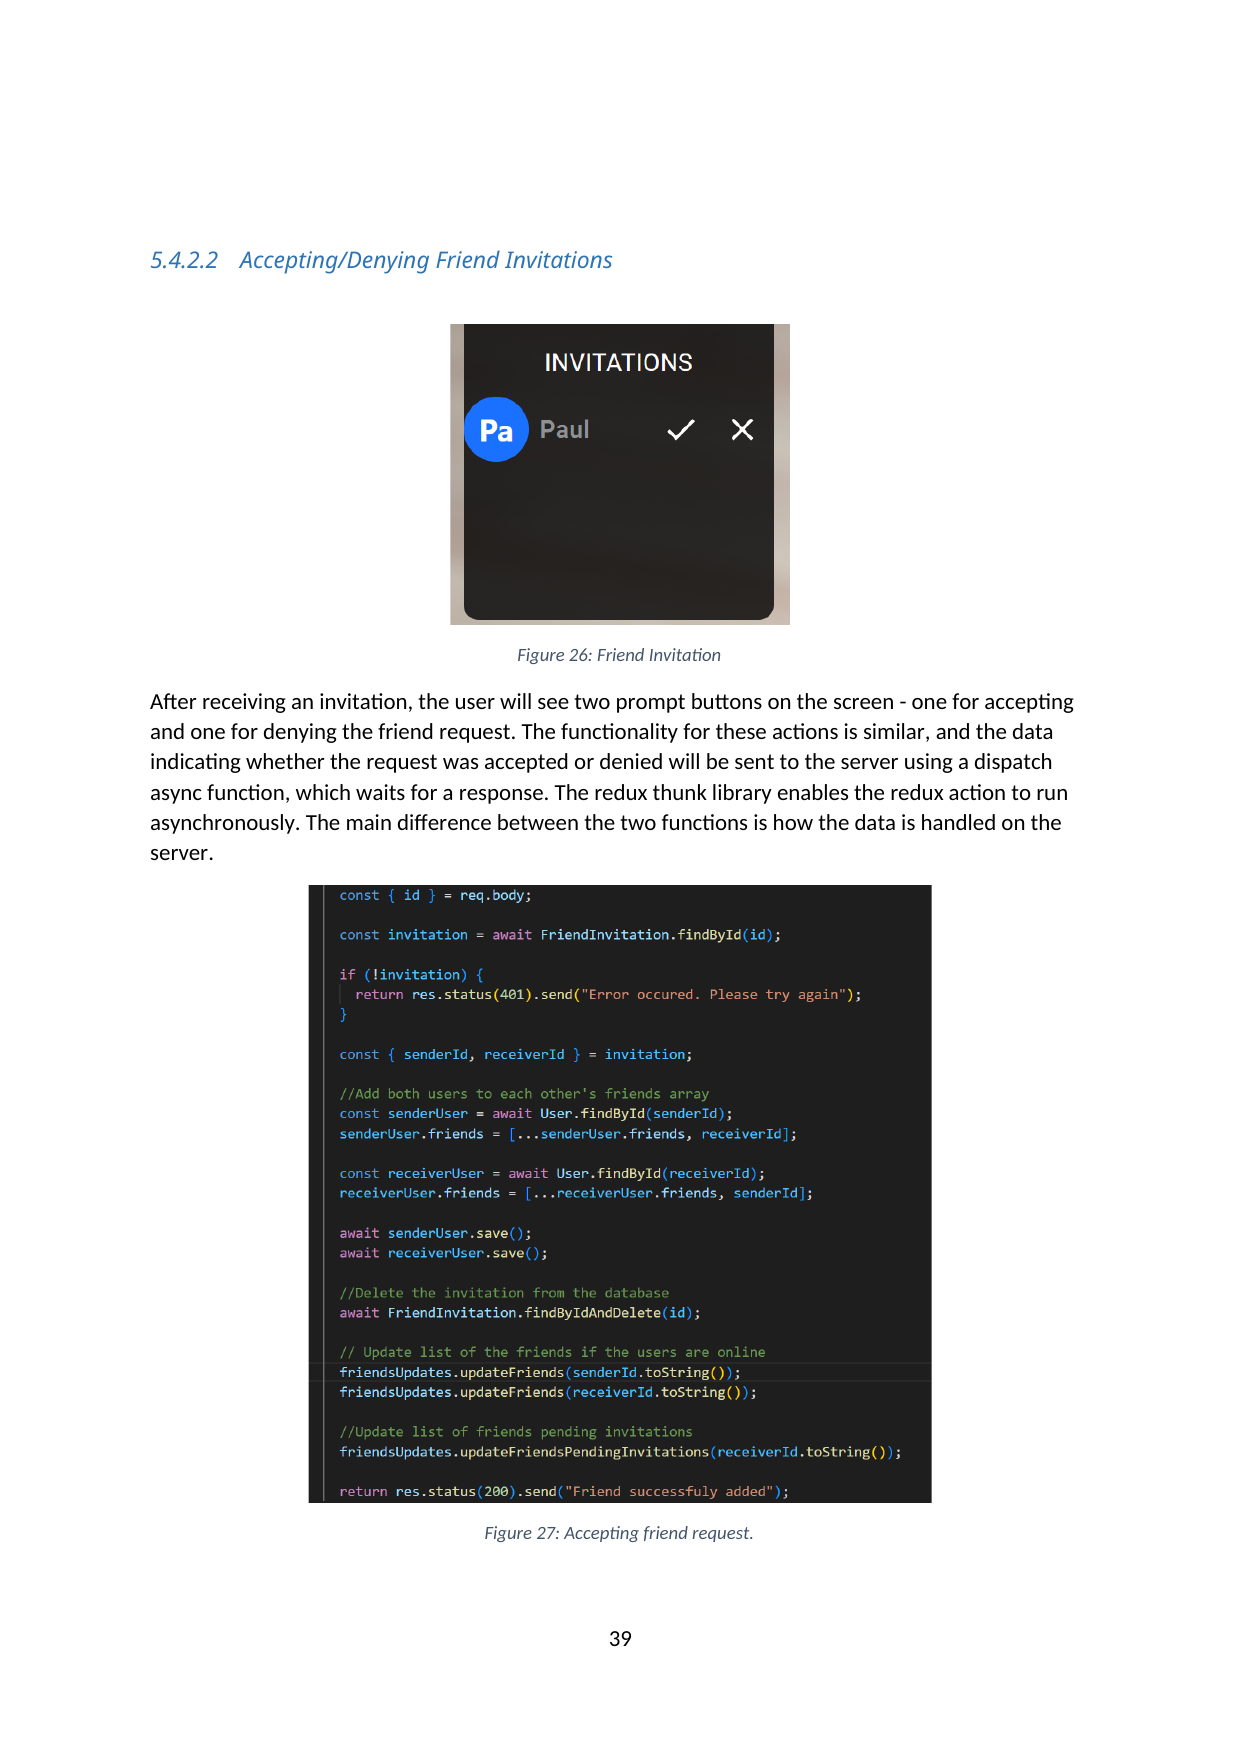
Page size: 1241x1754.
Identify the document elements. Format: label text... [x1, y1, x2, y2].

picture [308, 885, 932, 1503]
picture [450, 324, 790, 625]
subtitle Accepting/Denying Friend Invitations [150, 244, 1090, 275]
text After receiving an invitation, the user will see two prompt buttons on the screen - one for accepting and one for denying the friend request. The functionality for these actions is similar, and the data indicating whether the request was accepted or denied will be sent to the server using a dispatch async function, which waits for a response. The redux thunk library enables the redux action to run asynchronously. The main difference between the two functions is how the data is handled on the server. [150, 687, 1090, 866]
